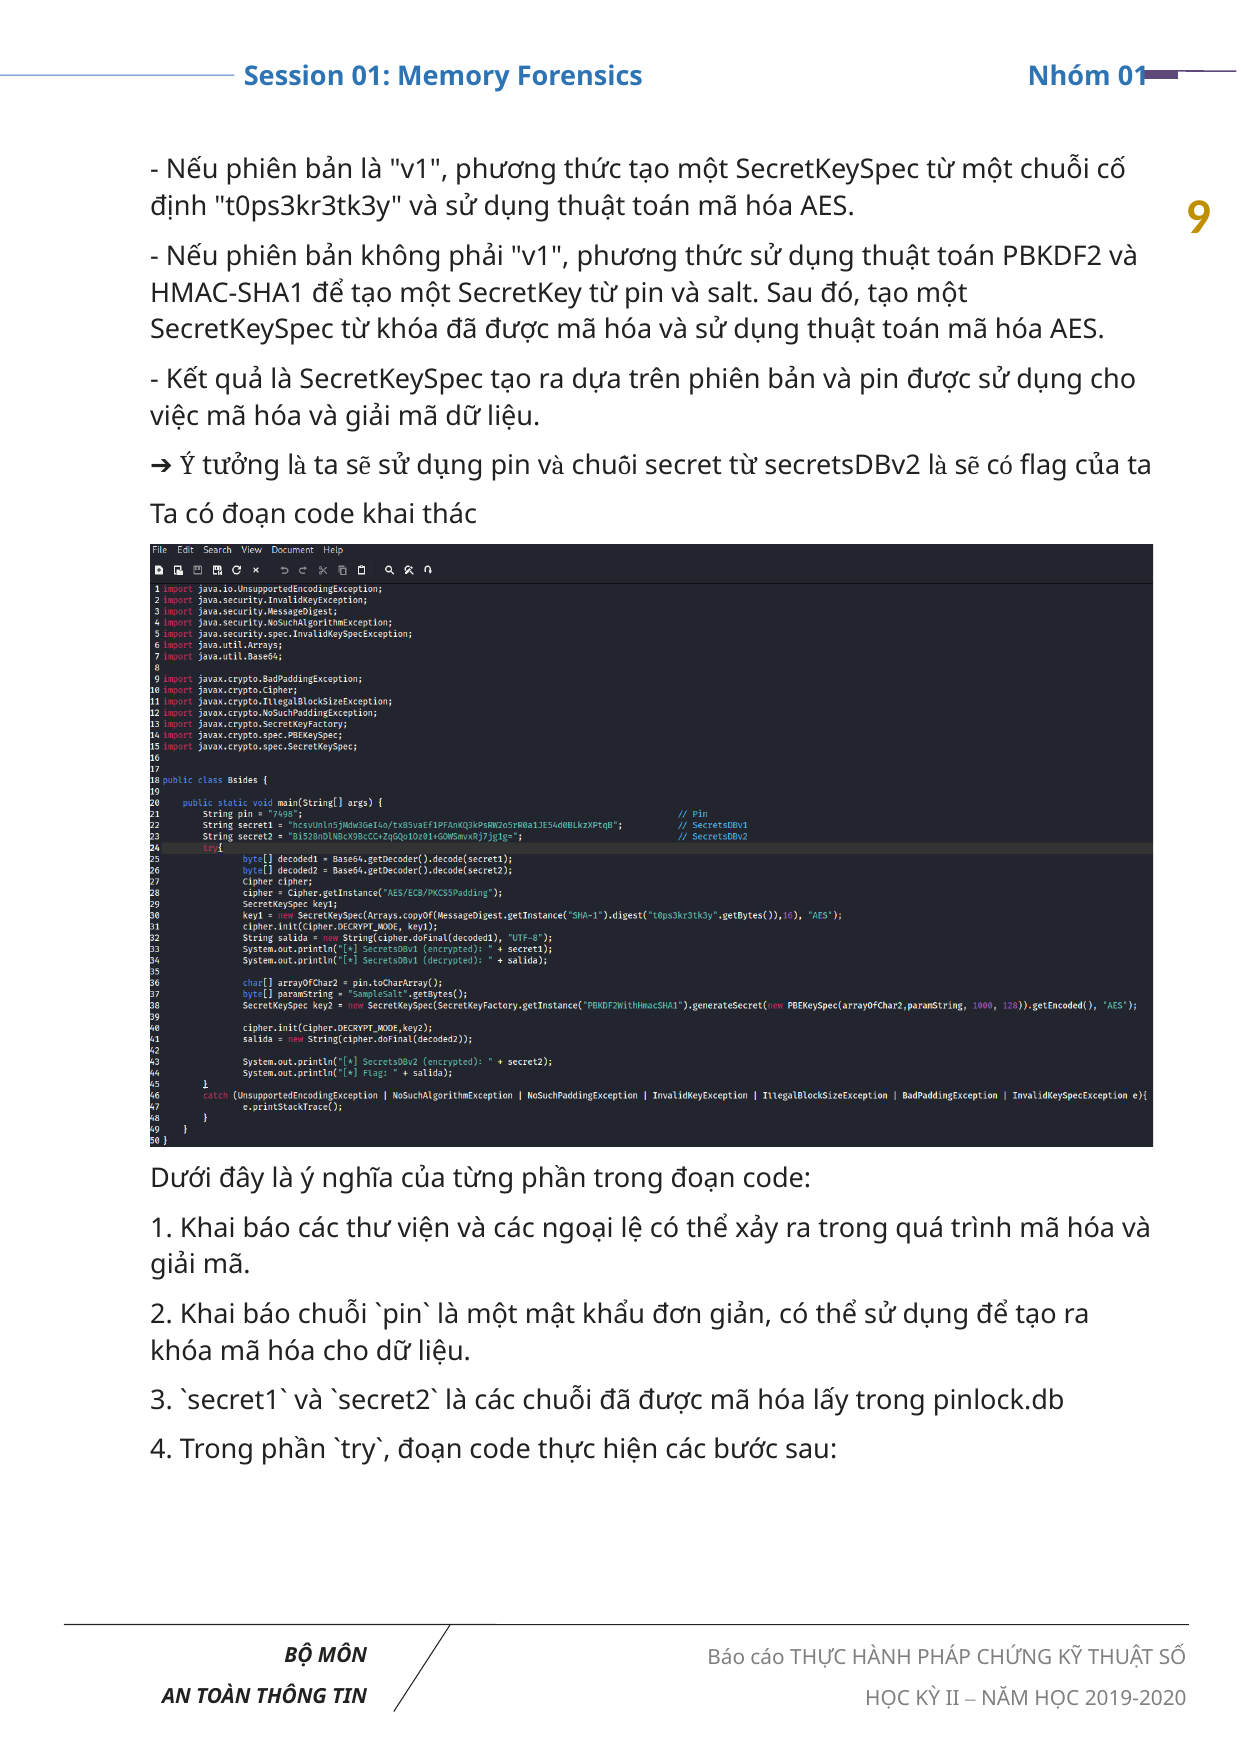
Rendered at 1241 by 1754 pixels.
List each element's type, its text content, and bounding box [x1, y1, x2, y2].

picture [150, 544, 1154, 1147]
text 1. Khai báo các thư viện và các ngoại lệ có thể xảy ra trong quá trình mã hóa và giải mã. [150, 1208, 1153, 1282]
text Dưới đây là ý nghĩa của từng phần trong đoạn code: [150, 1159, 1153, 1196]
text - Nếu phiên bản không phải "v1", phương thức sử dụng thuật toán PBKDF2 và HMAC-SHA1 để tạo một SecretKey từ pin và salt. Sau đó, tạo một SecretKeySpec từ khóa đã được mã hóa và sử dụng thuật toán mã hóa AES. [150, 236, 1153, 347]
text Ta có đoạn code khai thác [150, 495, 1153, 532]
text 2. Khai báo chuỗi `pin` là một mật khẩu đơn giản, có thể sử dụng để tạo ra khóa mã hóa cho dữ liệu. [150, 1294, 1153, 1368]
text 3. `secret1` và `secret2` là các chuỗi đã được mã hóa lấy trong pinlock.db [150, 1381, 1153, 1417]
text ➔ Ý tưởng là ta sẽ sử dụng pin và chuỗi secret từ secretsDBv2 là sẽ có flag của ta [150, 446, 1153, 482]
text - Kết quả là SecretKeySpec tạo ra dựa trên phiên bản và pin được sử dụng cho việc mã hóa và giải mã dữ liệu. [150, 359, 1153, 433]
text 4. Trong phần `try`, đoạn code thực hiện các bước sau: [150, 1430, 1153, 1467]
text - Nếu phiên bản là "v1", phương thức tạo một SecretKeySpec từ một chuỗi cố định "t0ps3kr3tk3y" và sử dụng thuật toán mã hóa AES. [150, 150, 1153, 224]
